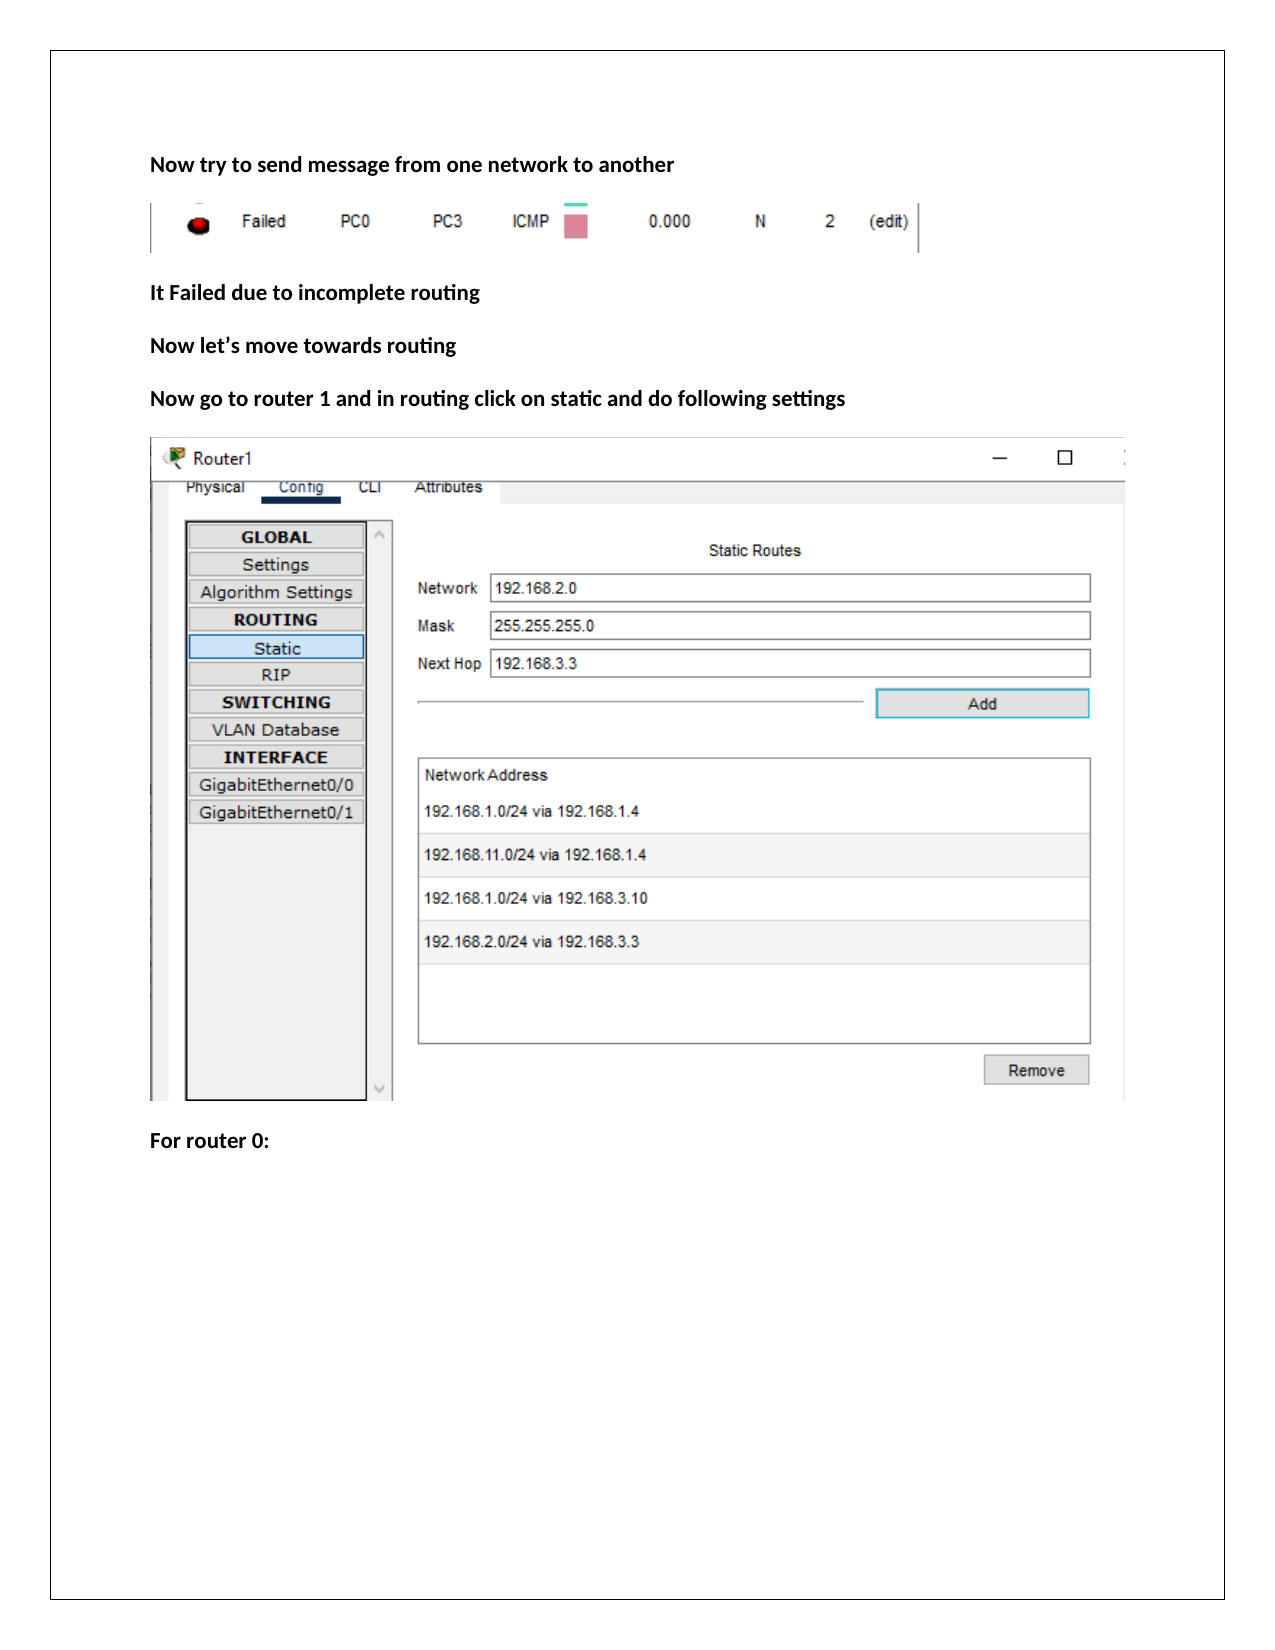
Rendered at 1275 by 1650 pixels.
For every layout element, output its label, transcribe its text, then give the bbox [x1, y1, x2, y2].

text For router 0: [150, 1126, 1125, 1154]
text Now try to send message from one network to another [150, 150, 1125, 178]
picture [150, 437, 1125, 1101]
text Now go to router 1 and in routing click on static and do following settings [150, 384, 1125, 412]
text Now let’s move towards routing [150, 331, 1125, 359]
text It Failed due to incomplete routing [150, 278, 1125, 306]
picture [150, 203, 921, 253]
